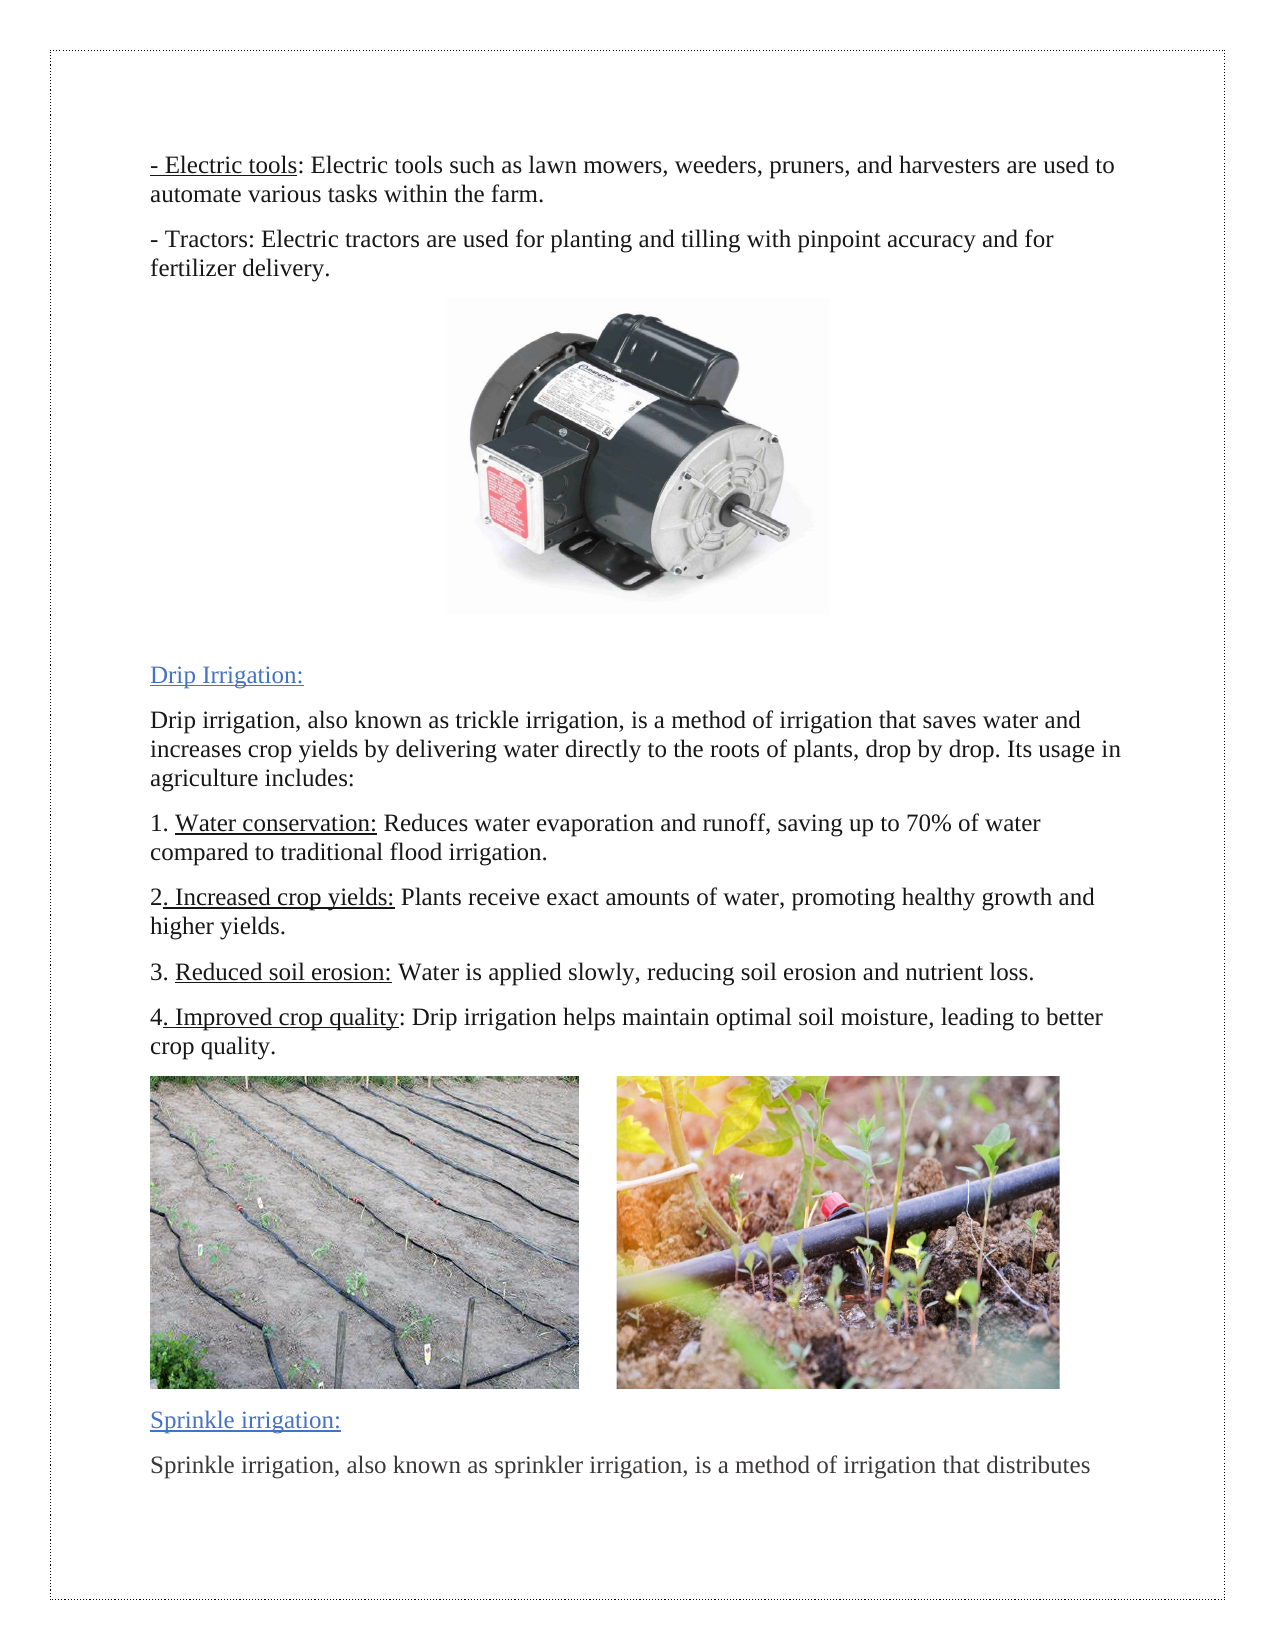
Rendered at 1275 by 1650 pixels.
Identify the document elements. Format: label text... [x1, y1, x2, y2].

text Drip irrigation, also known as trickle irrigation, is a method of irrigation that saves water and increases crop yields by delivering water directly to the roots of plants, drop by drop. Its usage in agriculture includes: [150, 705, 1125, 792]
text Drip Irrigation: [150, 660, 1125, 689]
picture [150, 1076, 579, 1389]
text 4. Improved crop quality: Drip irrigation helps maintain optimal soil moisture, leading to better crop quality. [150, 1002, 1125, 1059]
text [150, 1451, 1125, 1479]
text 3. Reduced soil erosion: Water is applied slowly, reducing soil erosion and nutrient loss. [150, 957, 1125, 985]
text - Electric tools: Electric tools such as lawn mowers, weeders, pruners, and harvesters are used to automate various tasks within the farm. [150, 150, 1125, 207]
text Sprinkle irrigation: [150, 1405, 1125, 1434]
picture [445, 298, 830, 615]
text - Tractors: Electric tractors are used for planting and tilling with pinpoint accuracy and for fertilizer delivery. [150, 224, 1125, 282]
text 1. Water conservation: Reduces water evaporation and runoff, saving up to 70% of water compared to traditional flood irrigation. [150, 808, 1125, 866]
text 2. Increased crop yields: Plants receive exact amounts of water, promoting healthy growth and higher yields. [150, 882, 1125, 940]
picture [616, 1076, 1060, 1389]
